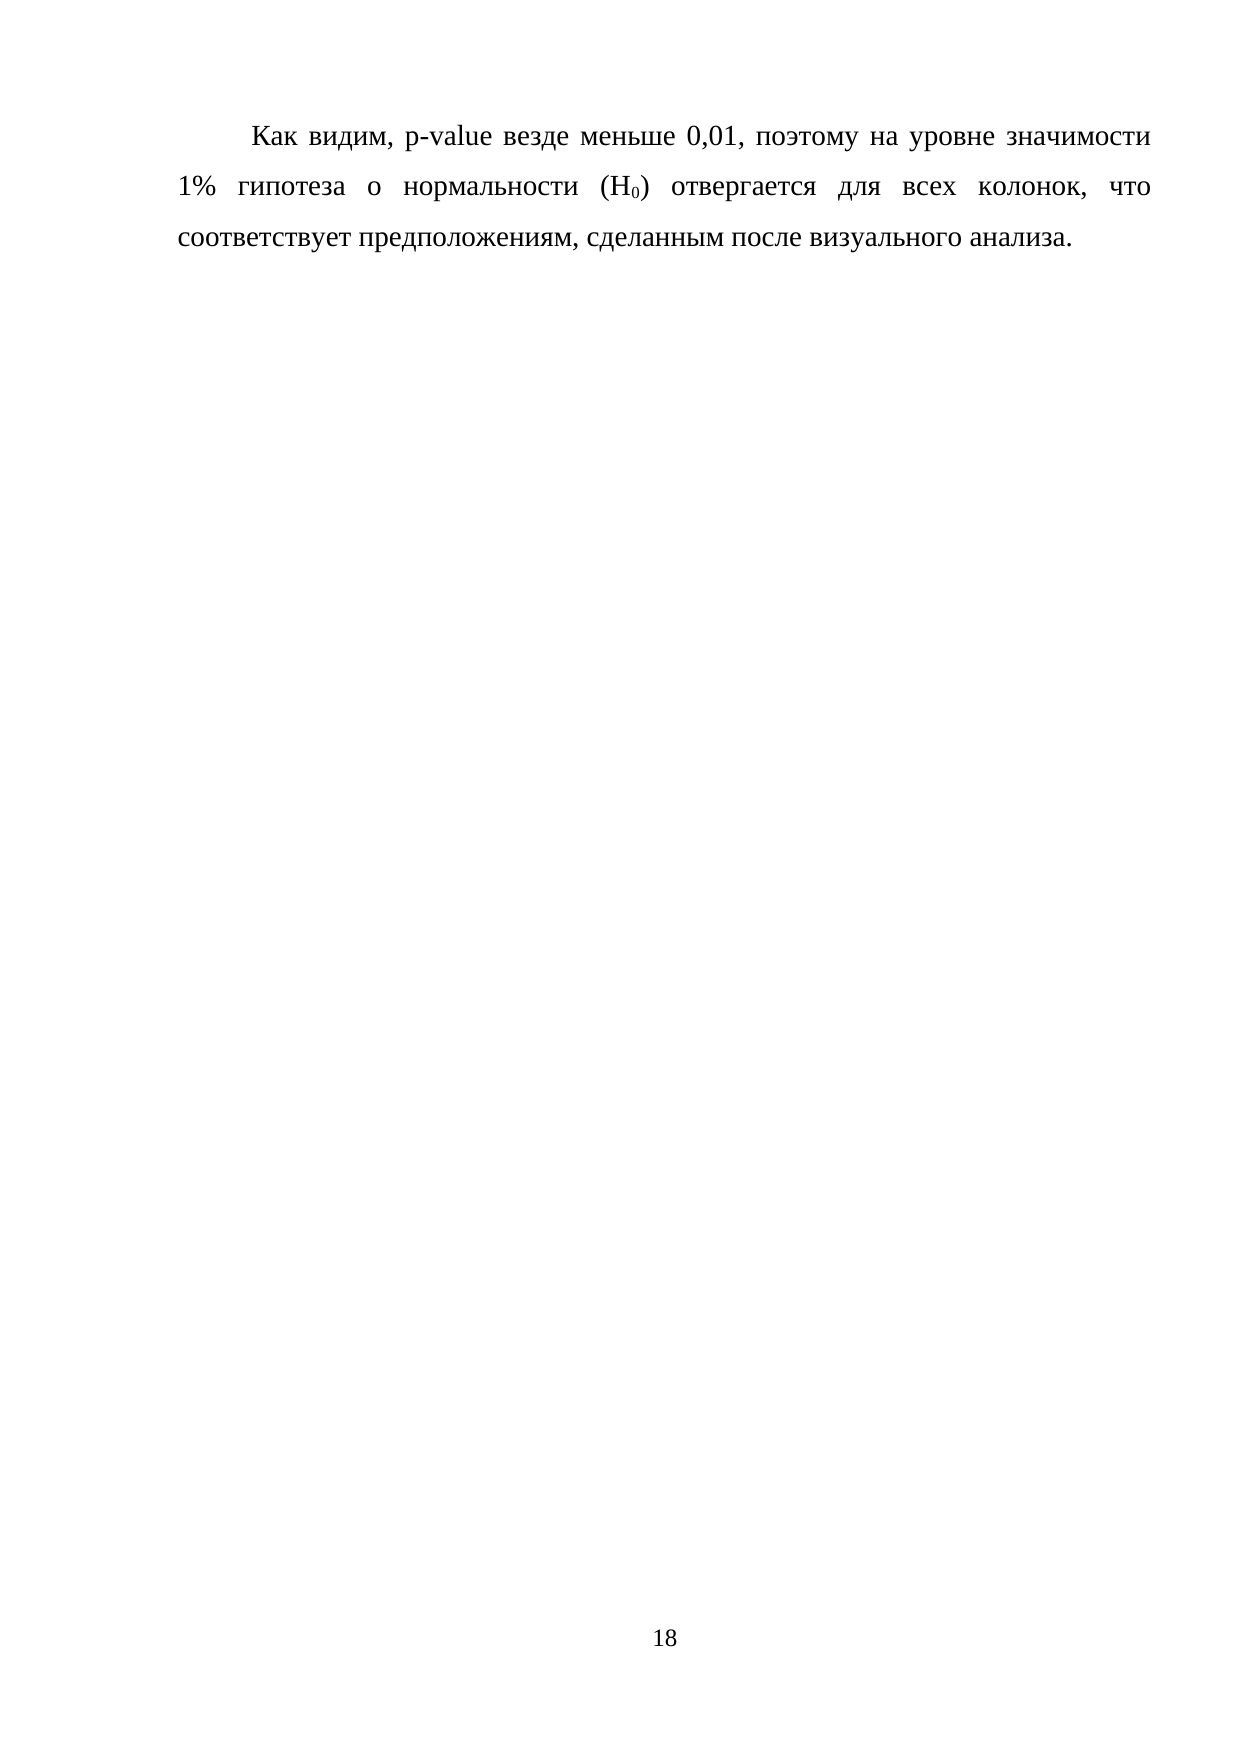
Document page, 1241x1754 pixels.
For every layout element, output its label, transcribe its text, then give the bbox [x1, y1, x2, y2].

text Как видим, p-value везде меньше 0,01, поэтому на уровне значимости 1% гипотеза о нормальности (H0) отвергается для всех колонок, что соответствует предположениям, сделанным после визуального анализа. [177, 118, 1152, 252]
